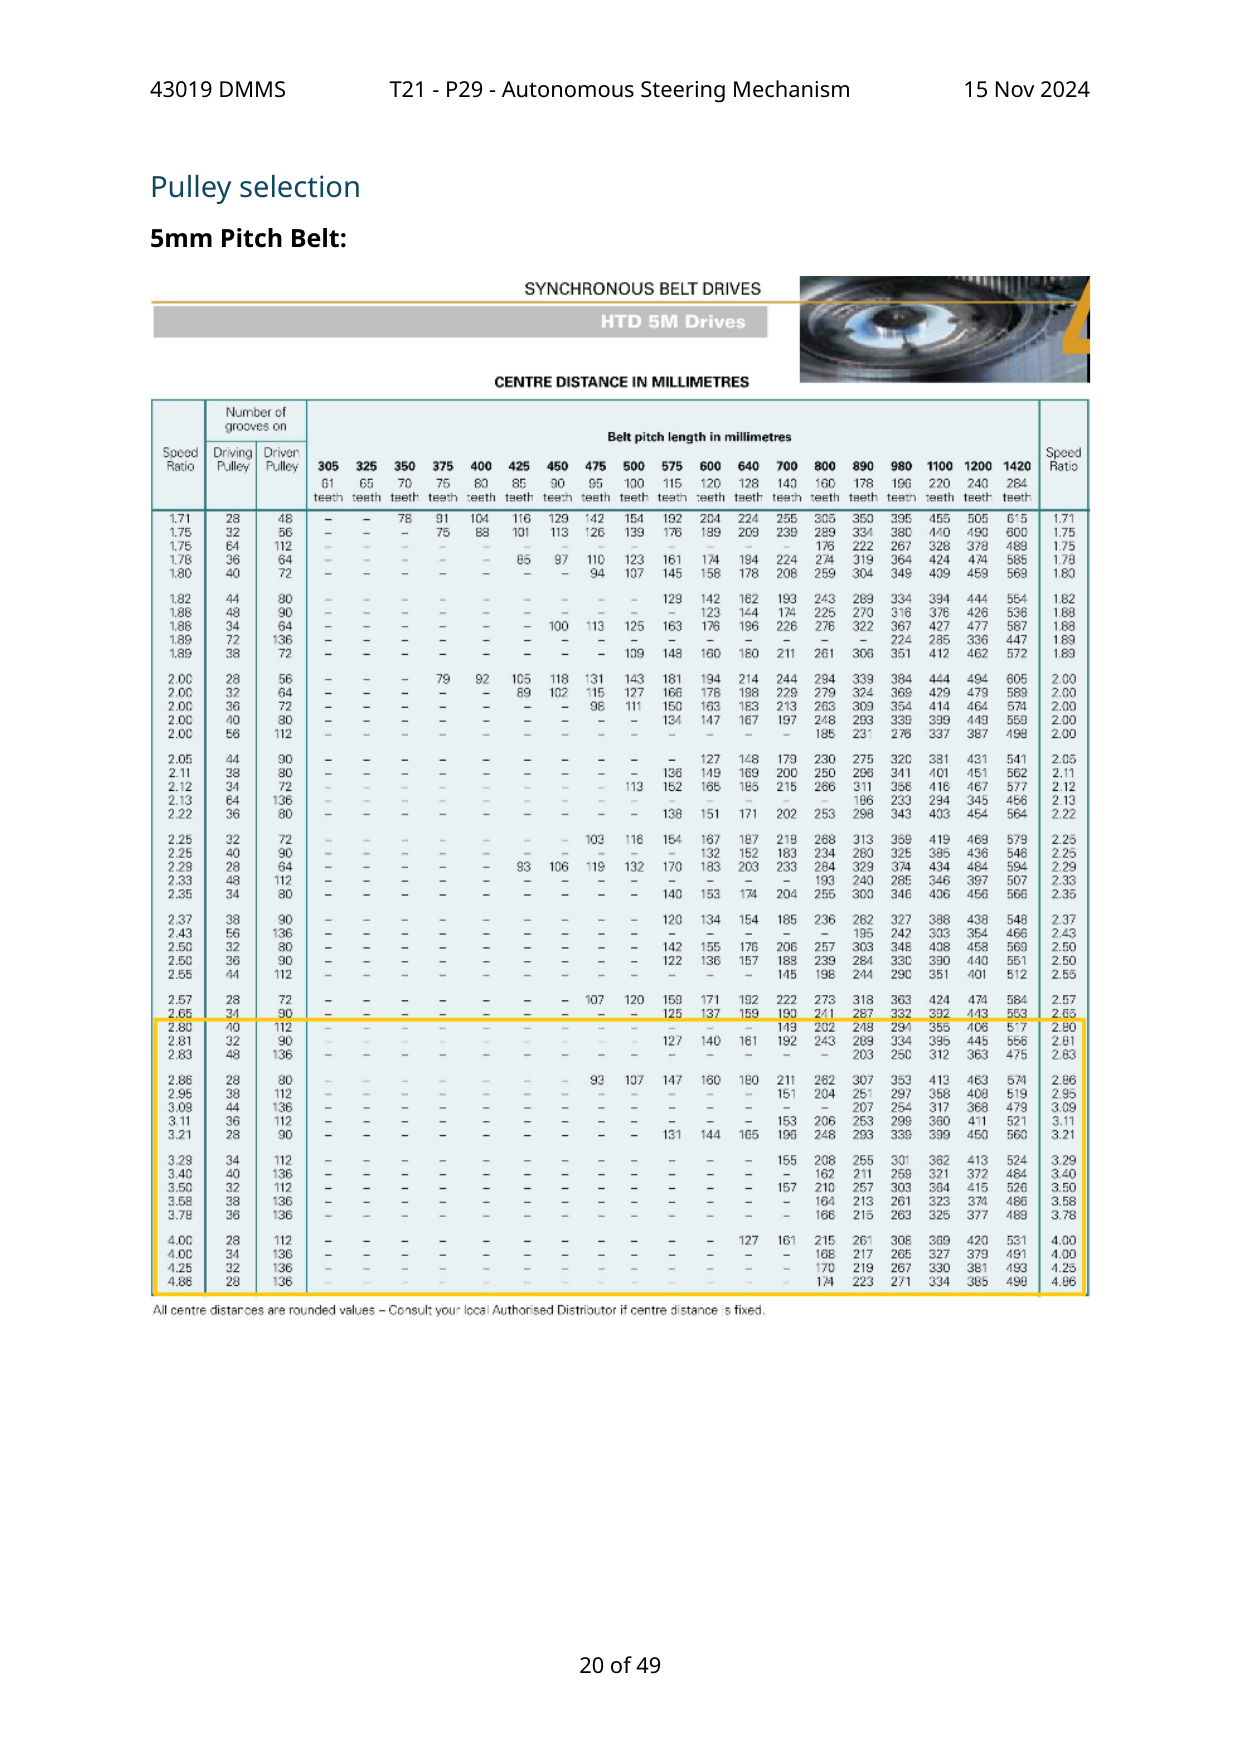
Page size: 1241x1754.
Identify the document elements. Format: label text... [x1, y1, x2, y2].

picture [150, 276, 1091, 1319]
subtitle Pulley selection [150, 167, 1090, 206]
text 5mm Pitch Belt: [150, 221, 1090, 255]
